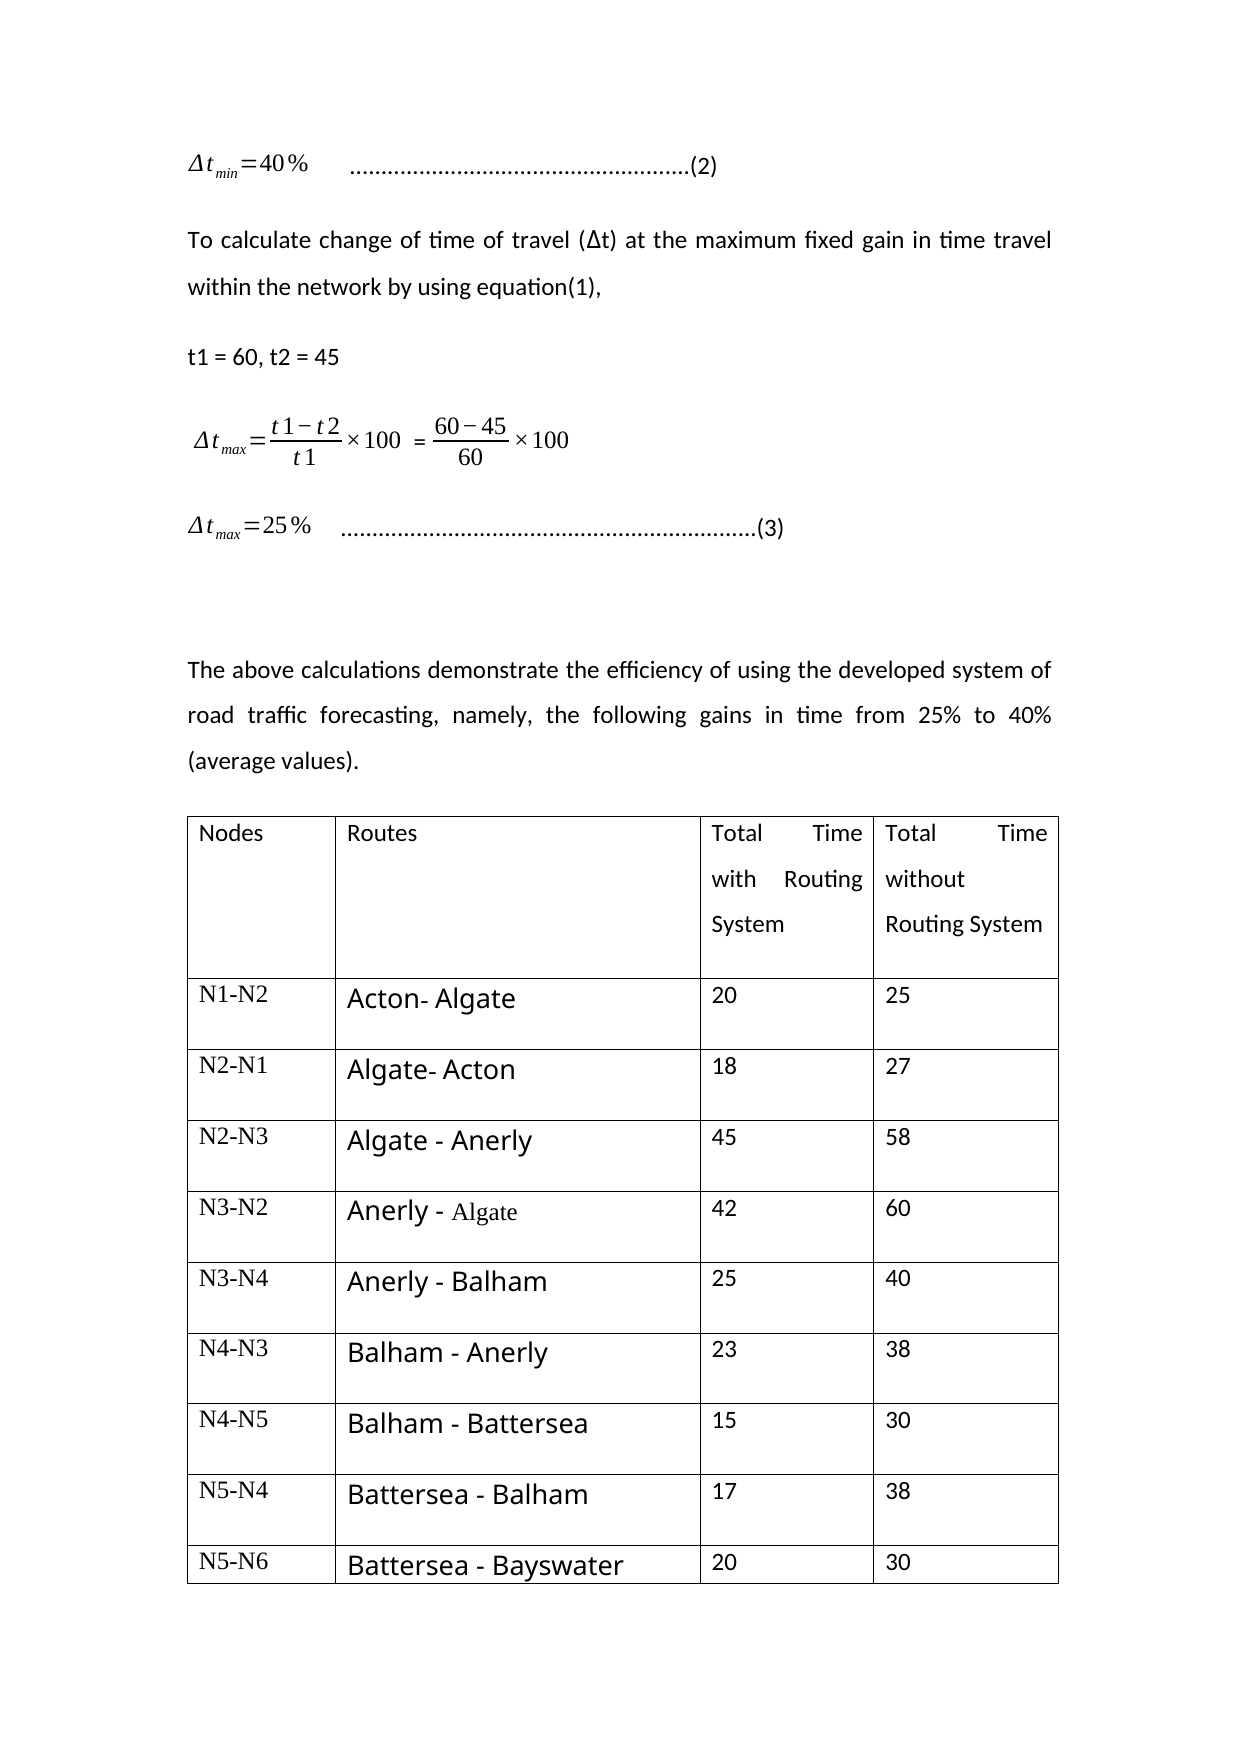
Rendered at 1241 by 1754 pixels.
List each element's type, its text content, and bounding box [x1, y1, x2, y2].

table_cell Battersea - Balham [336, 1475, 700, 1545]
table_cell N5-N6 [188, 1546, 335, 1583]
table_cell 38 [874, 1334, 1058, 1403]
table_cell N3-N4 [188, 1263, 335, 1332]
table_cell 15 [701, 1404, 873, 1474]
table_cell Balham - Anerly [336, 1334, 700, 1403]
table_cell 25 [874, 979, 1058, 1049]
text t1 = 60, t2 = 45 [187, 342, 1053, 372]
text To calculate change of time of travel (Δt) at the maximum fixed gain in time travel within the network by using equation(1), [187, 222, 1053, 301]
table_cell 30 [874, 1546, 1058, 1583]
table_cell 20 [701, 979, 873, 1049]
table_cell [336, 1546, 700, 1583]
table_header Routes [336, 817, 700, 978]
table_cell 38 [874, 1475, 1058, 1545]
table_cell Algate - Anerly [336, 1121, 700, 1191]
table_cell N5-N4 [188, 1475, 335, 1545]
table_cell 20 [701, 1546, 873, 1583]
table_cell 17 [701, 1475, 873, 1545]
table_cell Algate- Acton [336, 1050, 700, 1120]
table_cell 45 [701, 1121, 873, 1191]
table_cell 25 [701, 1263, 873, 1332]
table_cell N3-N2 [188, 1192, 335, 1262]
table_header Total Time with Routing System [701, 817, 873, 978]
text The above calculations demonstrate the efficiency of using the developed system of road traffic forecasting, namely, the following gains in time from 25% to 40% (average values). [187, 654, 1053, 776]
text ......................................................(2) [187, 150, 1053, 181]
table_cell 42 [701, 1192, 873, 1262]
table_cell Acton- Algate [336, 979, 700, 1049]
table_cell Balham - Battersea [336, 1404, 700, 1474]
table_cell 18 [701, 1050, 873, 1120]
table_cell N2-N3 [188, 1121, 335, 1191]
table_cell 40 [874, 1263, 1058, 1332]
table_cell N4-N5 [188, 1404, 335, 1474]
table_header Total Time without Routing System [874, 817, 1058, 978]
text ..................................................................(3) [187, 511, 1053, 543]
table_cell Anerly - Algate [336, 1192, 700, 1262]
table_cell Anerly - Balham [336, 1263, 700, 1332]
table_header Nodes [188, 817, 335, 978]
table_cell 58 [874, 1121, 1058, 1191]
table_cell N4-N3 [188, 1334, 335, 1403]
table_cell N1-N2 [188, 979, 335, 1049]
table_cell 23 [701, 1334, 873, 1403]
table_cell 30 [874, 1404, 1058, 1474]
table_cell N2-N1 [188, 1050, 335, 1120]
table_cell 27 [874, 1050, 1058, 1120]
text = [187, 412, 1053, 471]
table_cell 60 [874, 1192, 1058, 1262]
